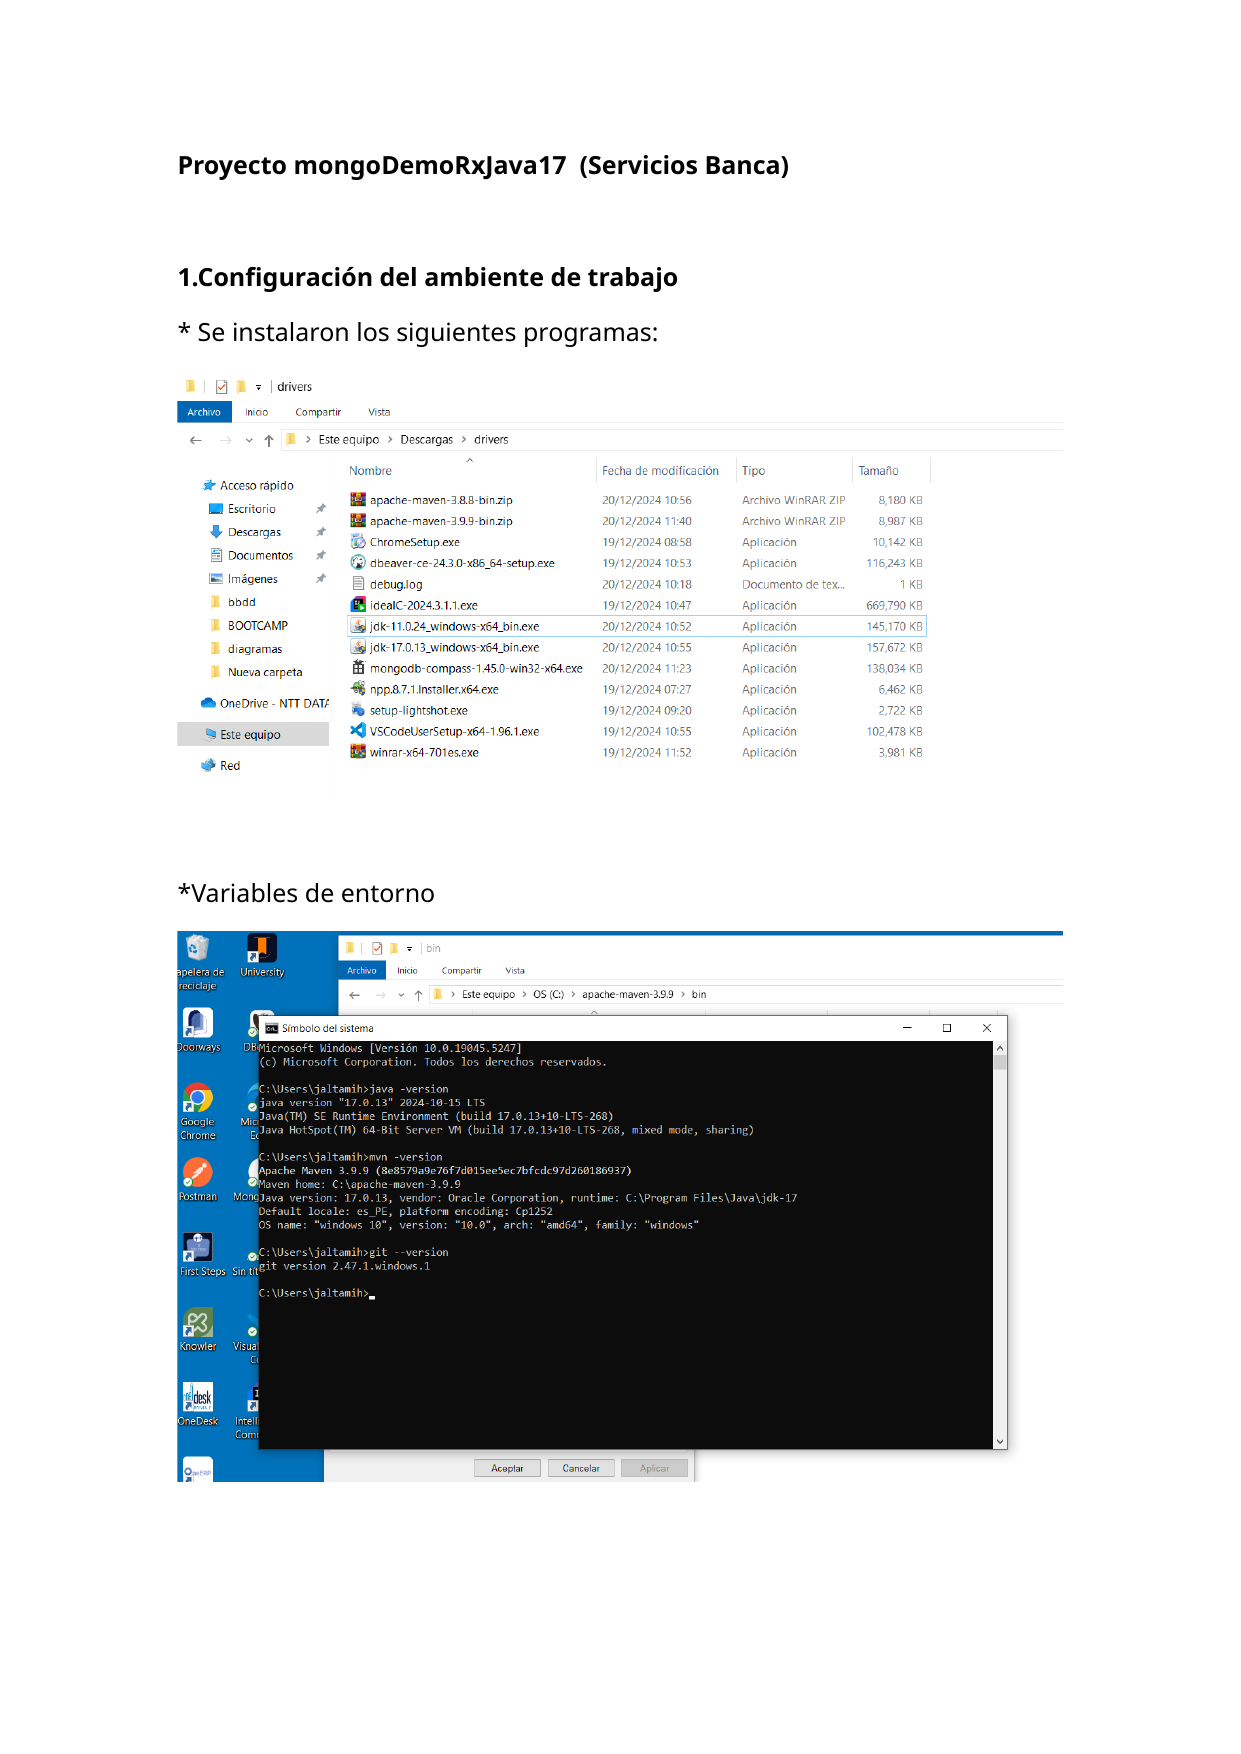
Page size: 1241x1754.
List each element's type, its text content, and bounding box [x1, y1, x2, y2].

picture [177, 931, 1063, 1482]
text 1.Configuración del ambiente de trabajo [177, 259, 1063, 293]
text * Se instalaron los siguientes programas: [177, 315, 1063, 349]
text Proyecto mongoDemoRxJava17 (Servicios Banca) [177, 148, 1063, 182]
picture [177, 371, 1063, 799]
text *Variables de entorno [177, 876, 1063, 910]
